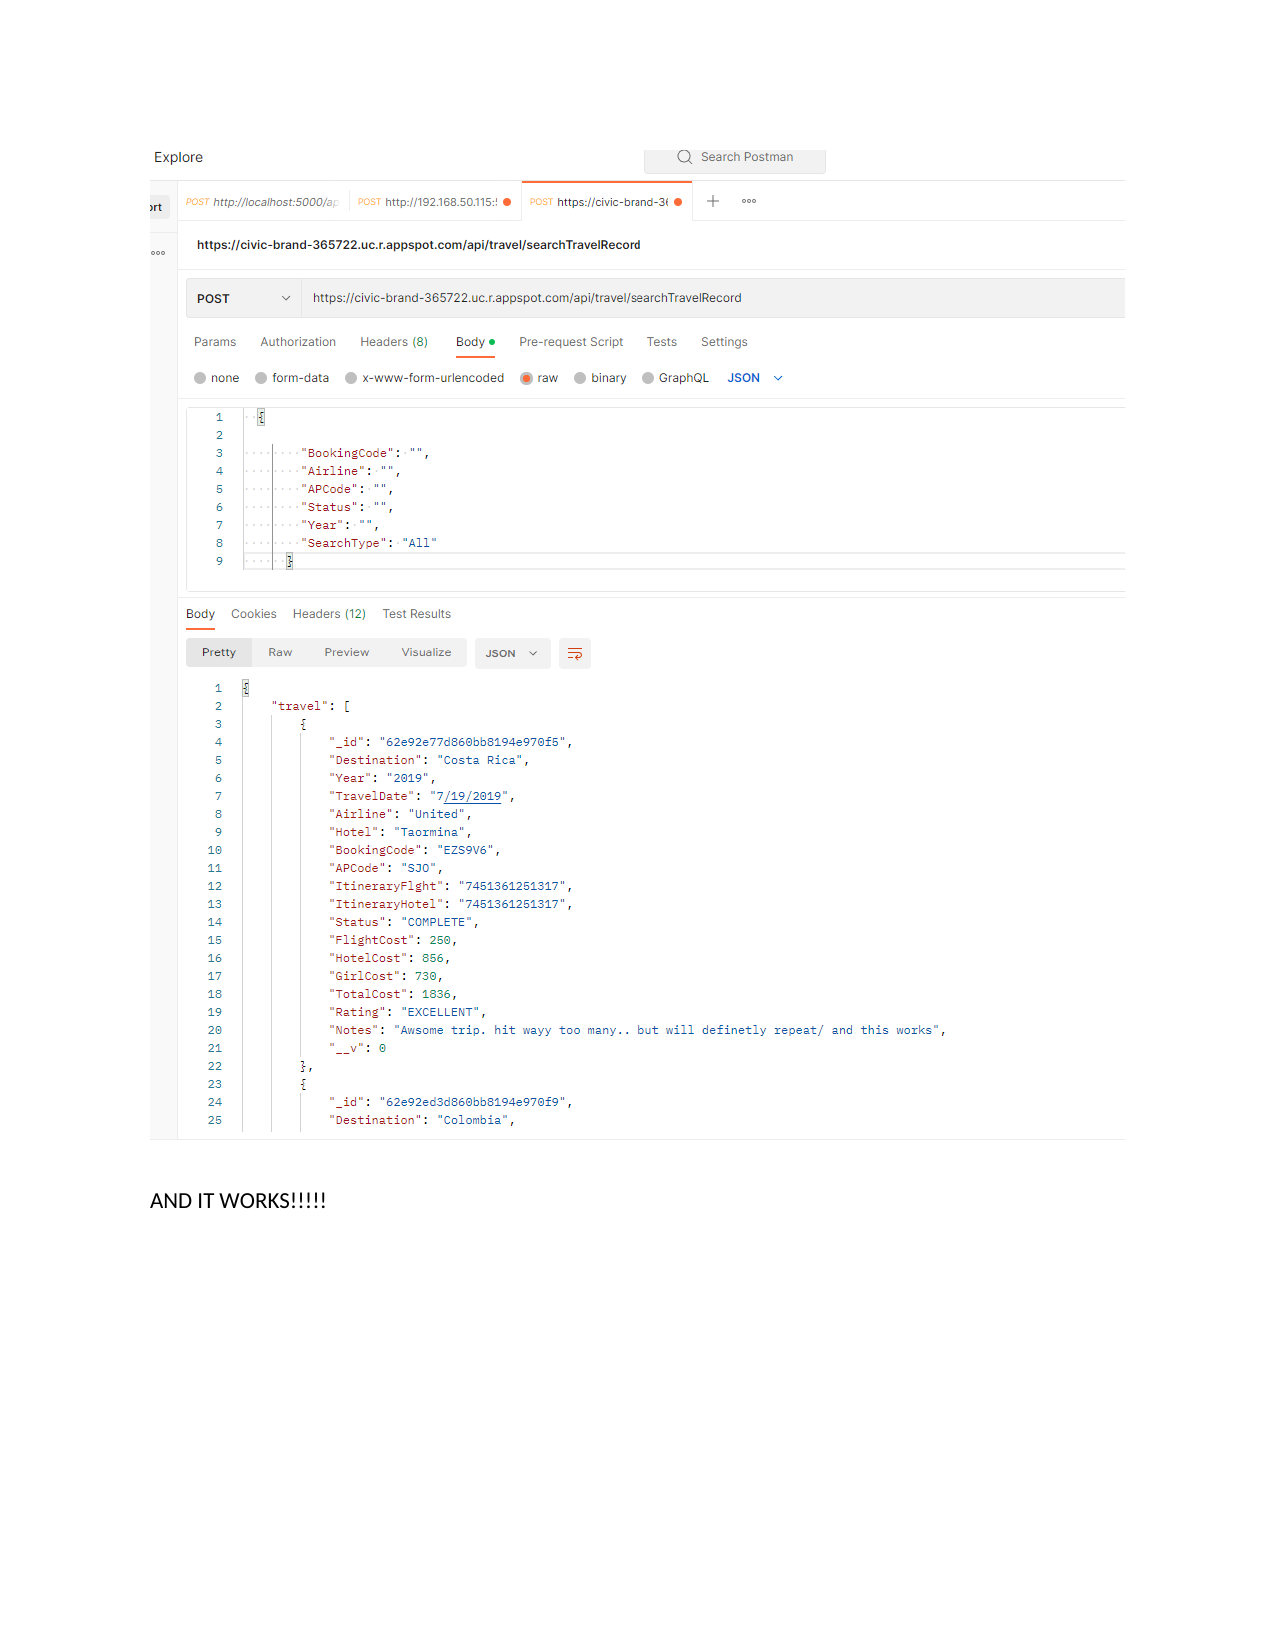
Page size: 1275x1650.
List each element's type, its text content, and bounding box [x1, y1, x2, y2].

text https://civic-brand-365722.uc.r.appspot.com/ The error is not an error, this is a service without a page Now I am going to postman https://civic-brand-365722.uc.r.appspot.com/api/travel/searchTravelRecord What’s interesting, it handles the port 5500 internally You can check the logs: AND IT WORKS!!!!! [150, 1154, 1125, 1214]
picture [150, 150, 1125, 1154]
